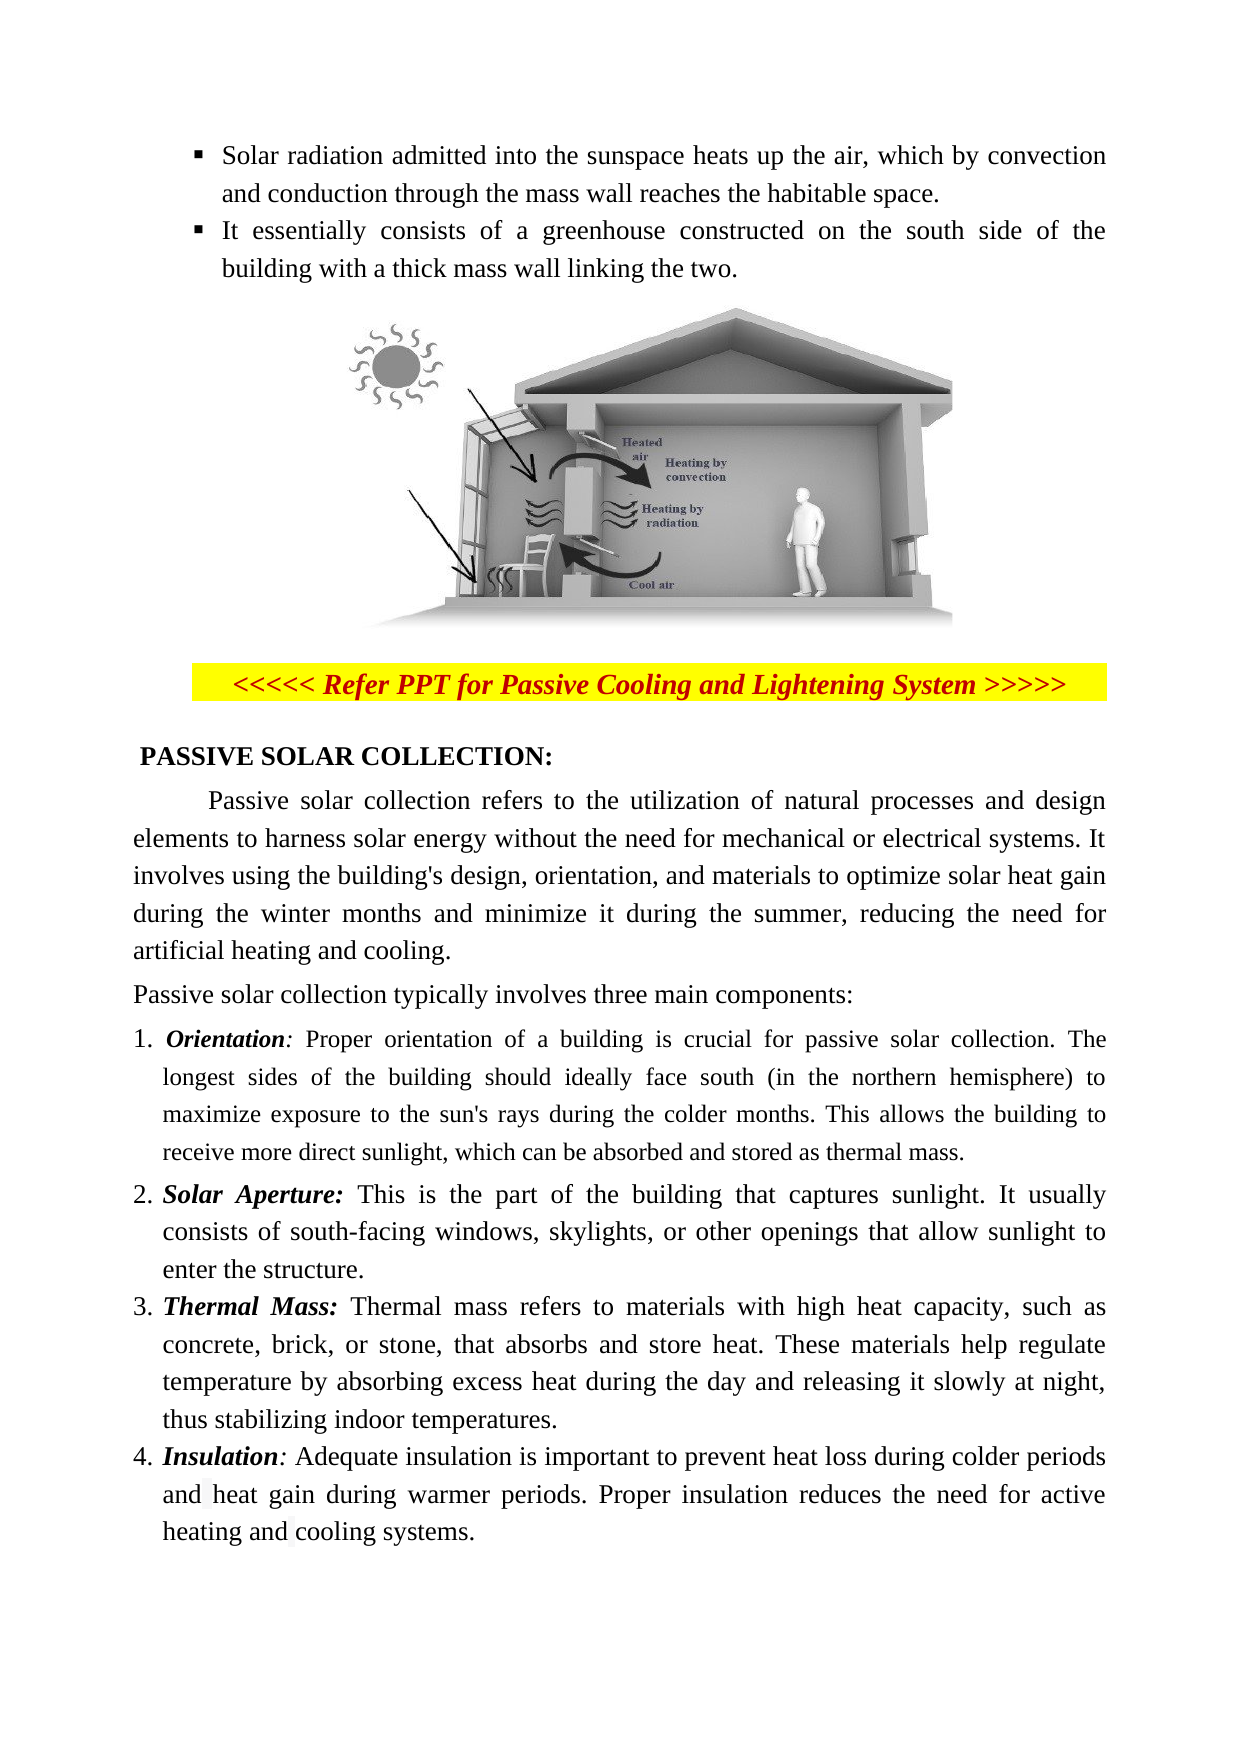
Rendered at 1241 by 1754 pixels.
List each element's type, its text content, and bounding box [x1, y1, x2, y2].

list Solar radiation admitted into the sunspace heats up the air, which by convection and conduction through the mass wall reaches the habitable space. [192, 133, 1107, 208]
text 1. Orientation: Proper orientation of a building is crucial for passive solar collection. The longest sides of the building should ideally face south (in the northern hemisphere) to maximize exposure to the sun's rays during the colder months. This allows the building to receive more direct sunlight, which can be absorbed and stored as thermal mass. [133, 1015, 1107, 1165]
text Passive solar collection refers to the utilization of natural processes and design elements to harness solar energy without the need for mechanical or electrical systems. It involves using the building's design, orientation, and materials to optimize solar heat gain during the winter months and minimize it during the summer, reducing the need for artificial heating and cooling. [133, 778, 1107, 965]
text PASSIVE SOLAR COLLECTION: [133, 734, 1107, 772]
text Passive solar collection typically involves three main components: [133, 972, 1107, 1009]
text <<<<< Refer PPT for Passive Cooling and Lightening System >>>>> [192, 663, 1107, 701]
list Insulation: Adequate insulation is important to prevent heat loss during colder periods and heat gain during warmer periods. Proper insulation reduces the need for active heating and cooling systems. [133, 1434, 1107, 1547]
list Solar Aperture: This is the part of the building that captures sunlight. It usually consists of south-facing windows, skylights, or other openings that allow sunlight to enter the structure. [133, 1172, 1107, 1284]
list It essentially consists of a greenhouse constructed on the south side of the building with a thick mass wall linking the two. [192, 208, 1107, 283]
list Thermal Mass: Thermal mass refers to materials with high heat capacity, such as concrete, brick, or stone, that absorbs and store heat. These materials help regulate temperature by absorbing excess heat during the day and releasing it slowly at night, thus stabilizing indoor temperatures. [133, 1284, 1107, 1434]
picture [346, 289, 953, 632]
